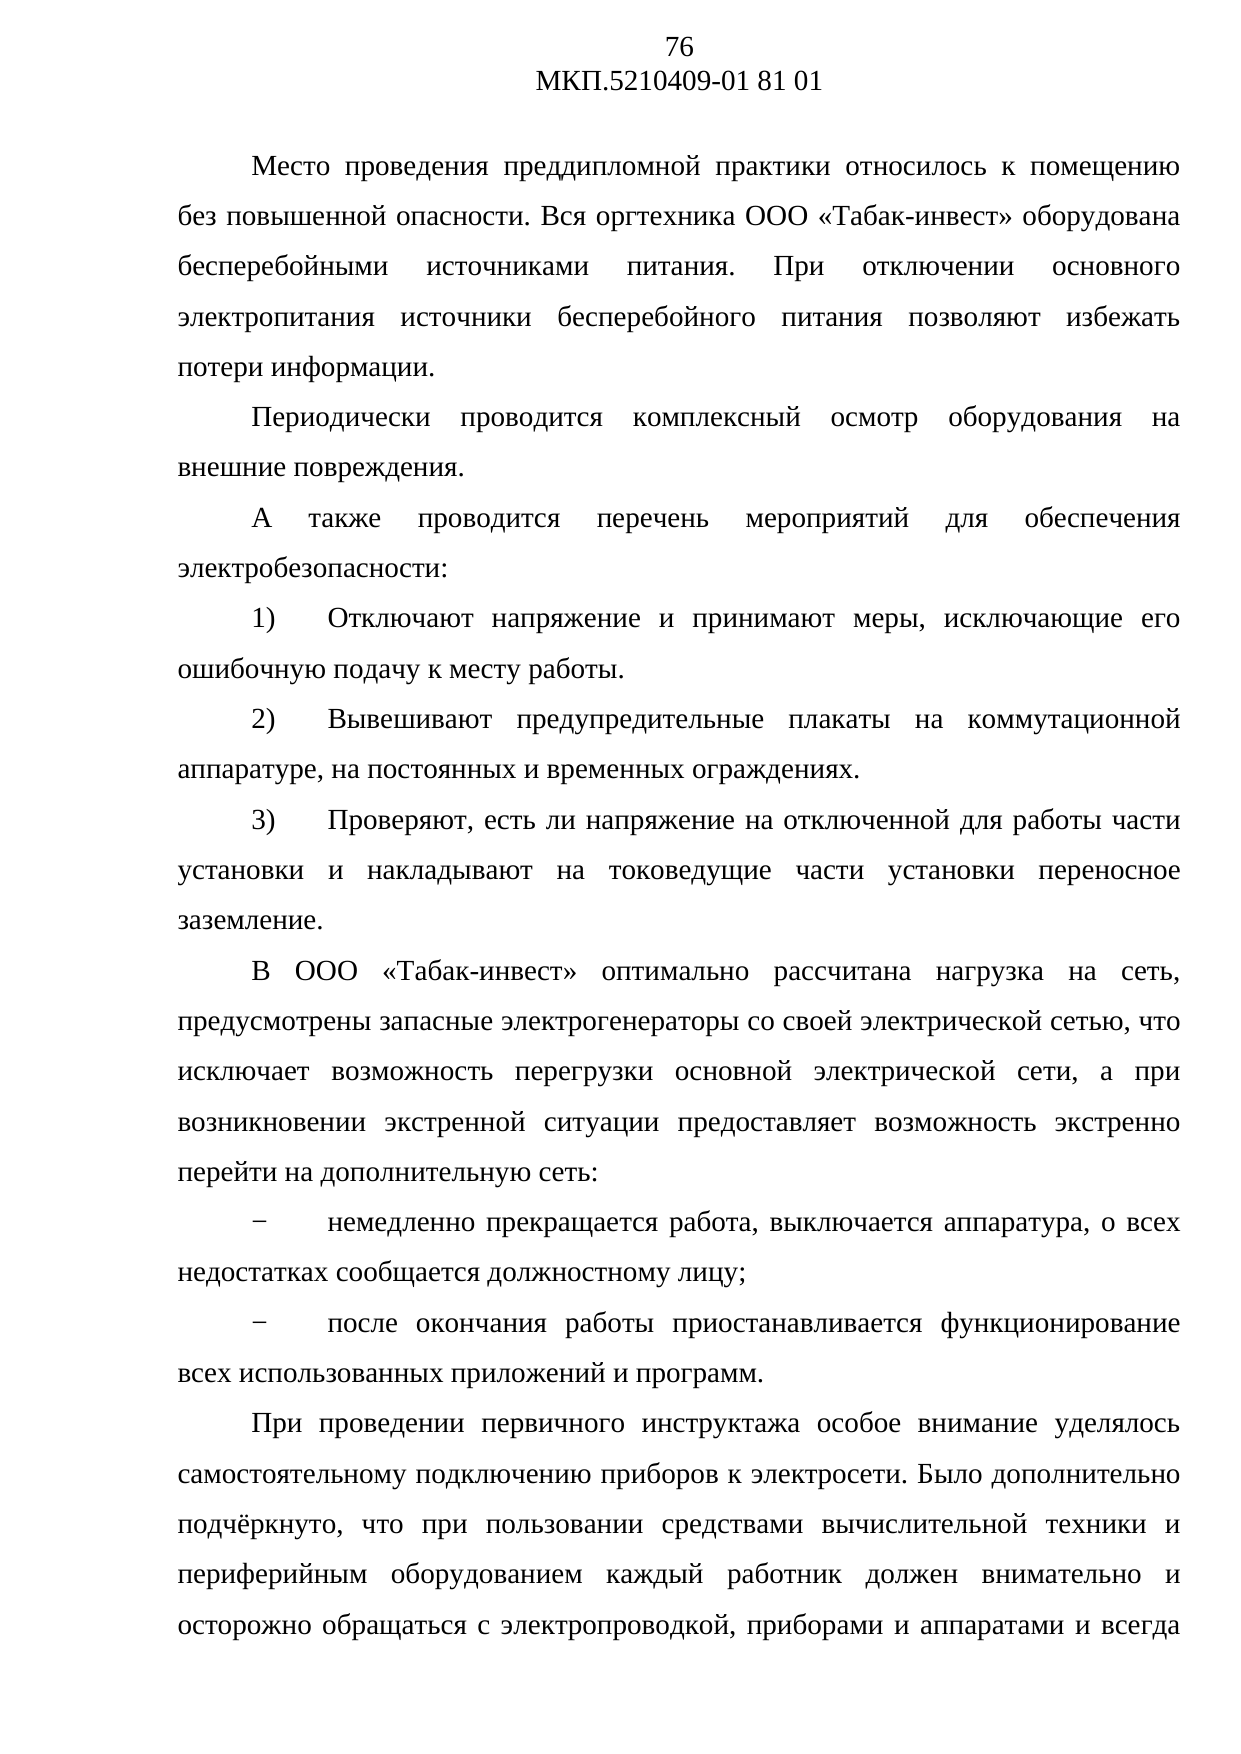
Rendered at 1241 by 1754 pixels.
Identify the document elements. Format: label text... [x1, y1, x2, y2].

text В ООО «Табак-инвест» оптимально рассчитана нагрузка на сеть, предусмотрены запасные электрогенераторы со своей электрической сетью, что исключает возможность перегрузки основной электрической сети, а при возникновении экстренной ситуации предоставляет возможность экстренно перейти на дополнительную сеть: [177, 953, 1181, 1187]
text Место проведения преддипломной практики относилось к помещению без повышенной опасности. Вся оргтехника ООО «Табак-инвест» оборудована бесперебойными источниками питания. При отключении основного электропитания источники бесперебойного питания позволяют избежать потери информации. [177, 148, 1181, 382]
list Отключают напряжение и принимают меры, исключающие его ошибочную подачу к месту работы. [177, 601, 1181, 684]
list немедленно прекращается работа, выключается аппаратура, о всех недостатках сообщается должностному лицу; [177, 1204, 1181, 1288]
text А также проводится перечень мероприятий для обеспечения электробезопасности: [177, 500, 1181, 584]
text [177, 1406, 1181, 1640]
text Периодически проводится комплексный осмотр оборудования на внешние повреждения. [177, 399, 1181, 483]
list Вывешивают предупредительные плакаты на коммутационной аппаратуре, на постоянных и временных ограждениях. [177, 701, 1181, 785]
list Проверяют, есть ли напряжение на отключенной для работы части установки и накладывают на токоведущие части установки переносное заземление. [177, 802, 1181, 936]
list после окончания работы приостанавливается функционирование всех использованных приложений и программ. [177, 1305, 1181, 1389]
